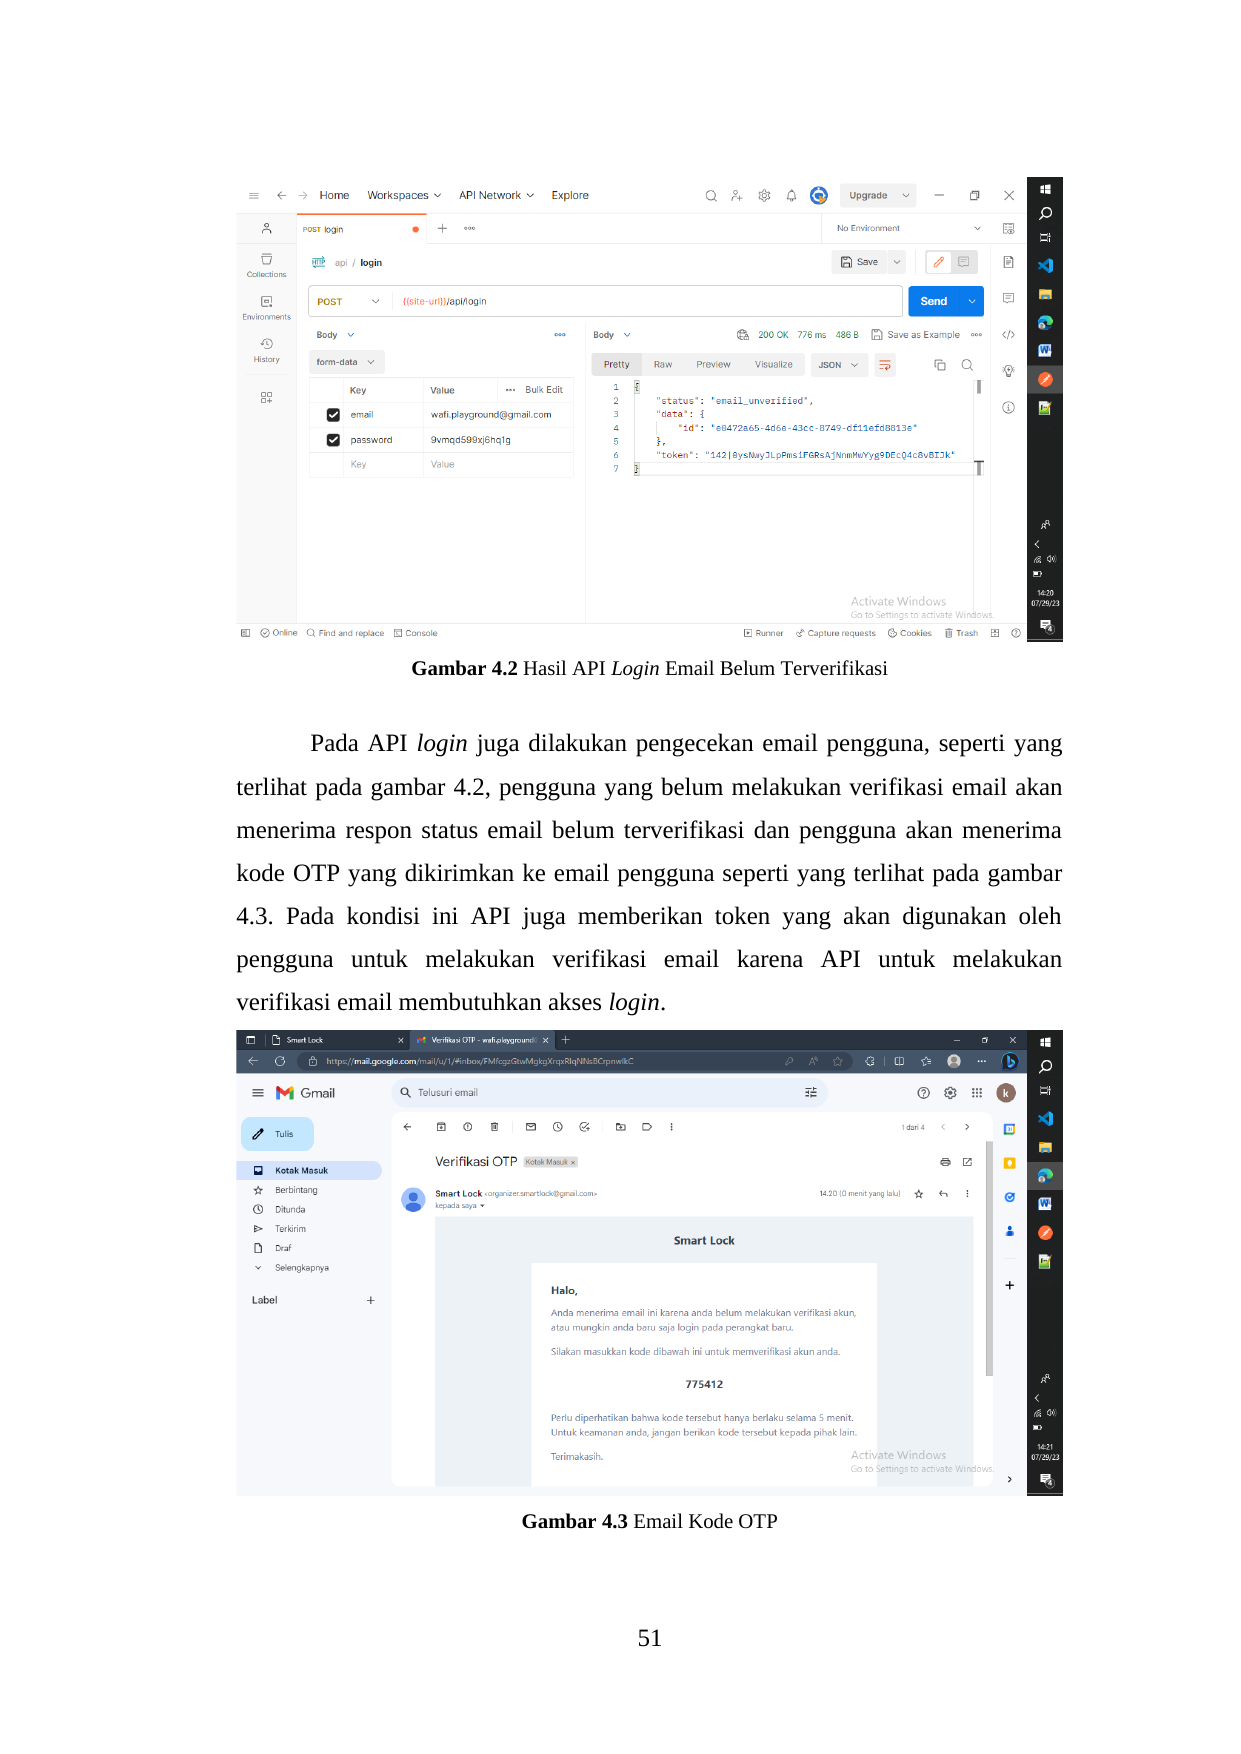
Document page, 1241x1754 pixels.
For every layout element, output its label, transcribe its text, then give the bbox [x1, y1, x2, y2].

picture [236, 177, 1063, 642]
text Gambar 4.3 Email Kode OTP [236, 1509, 1063, 1533]
picture [236, 1030, 1063, 1496]
text Gambar 4.2 Hasil API Login Email Belum Terverifikasi [236, 656, 1063, 680]
text Pada API login juga dilakukan pengecekan email pengguna, seperti yang terlihat pada gambar 4.2, pengguna yang belum melakukan verifikasi email akan menerima respon status email belum terverifikasi dan pengguna akan menerima kode OTP yang dikirimkan ke email pengguna seperti yang terlihat pada gambar 4.3. Pada kondisi ini API juga memberikan token yang akan digunakan oleh pengguna untuk melakukan verifikasi email karena API untuk melakukan verifikasi email membutuhkan akses login. [236, 728, 1063, 1016]
